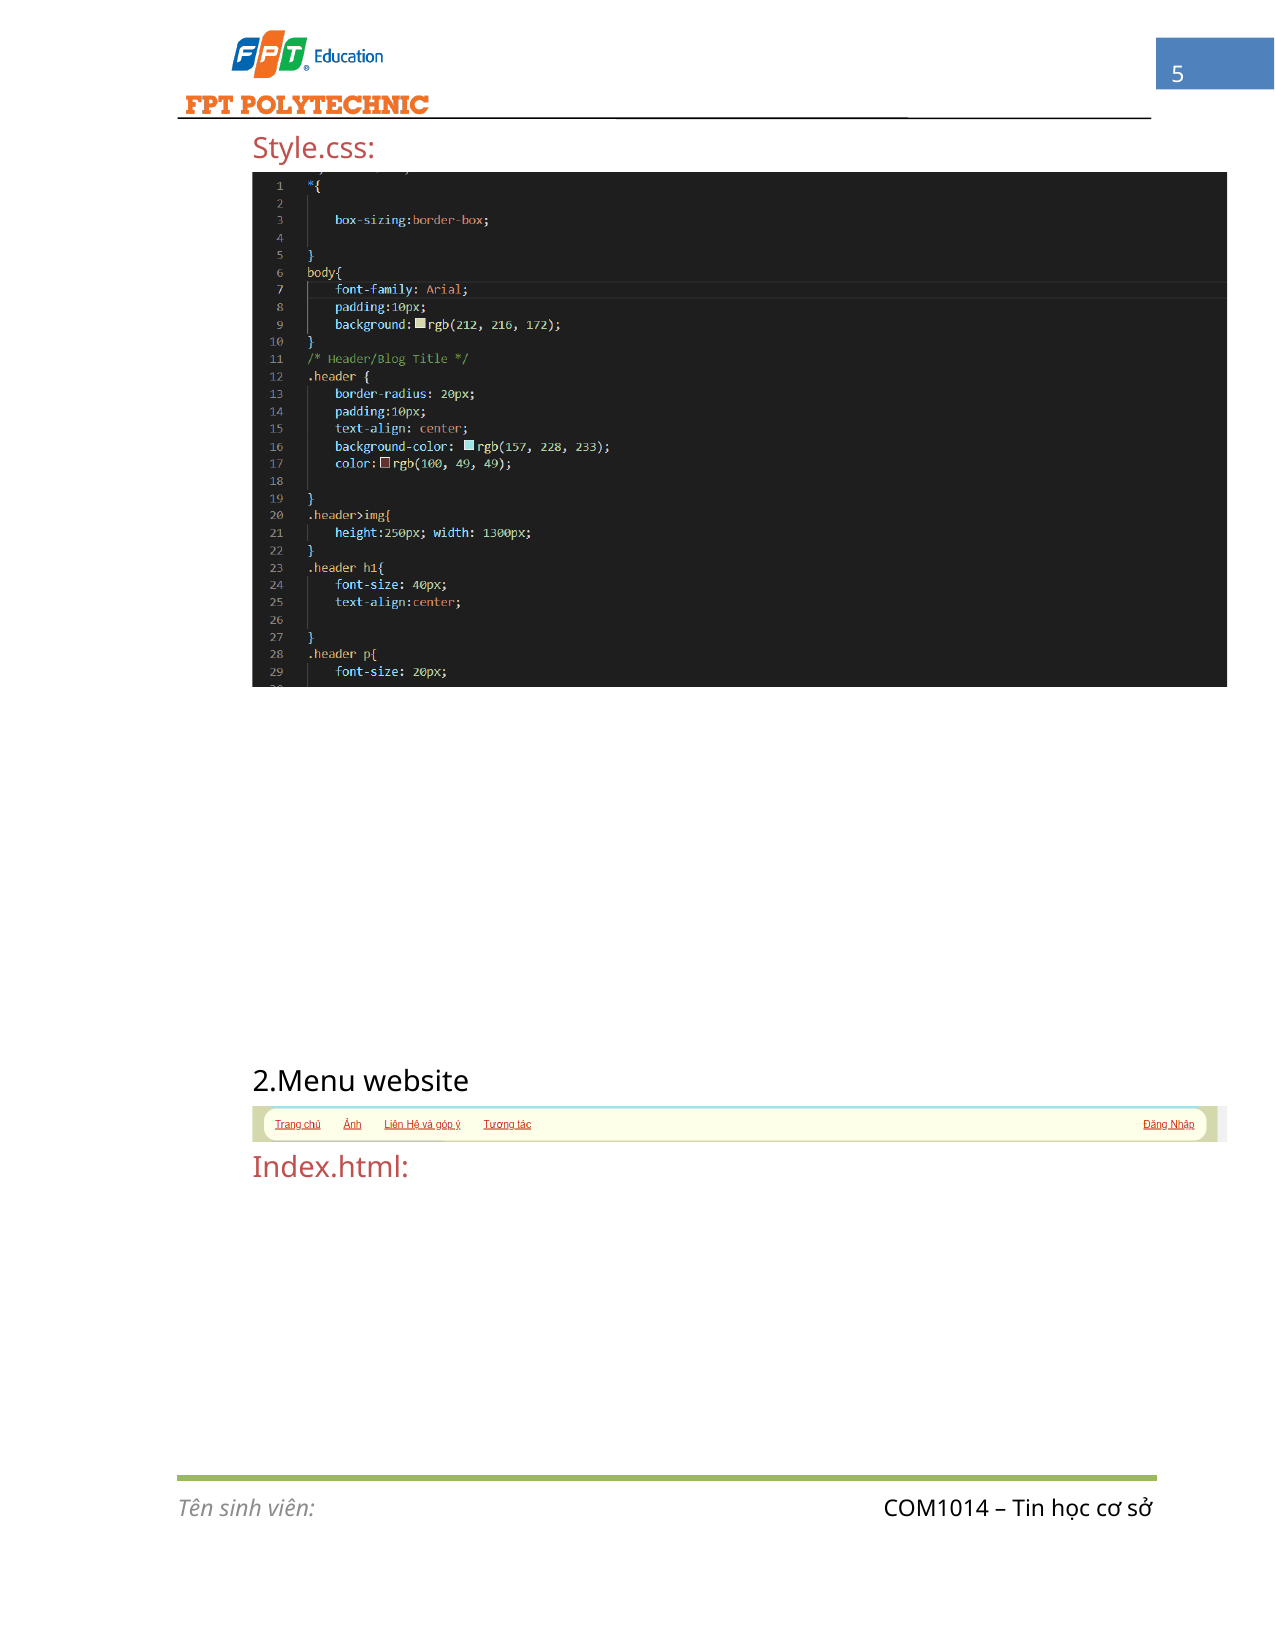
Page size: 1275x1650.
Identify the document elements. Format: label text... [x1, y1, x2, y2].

picture [177, 22, 437, 122]
picture [252, 1106, 1228, 1142]
list 2.Menu website [252, 1061, 1157, 1100]
list Index.html: [252, 1146, 1157, 1186]
list Style.css: [252, 127, 1157, 167]
picture [252, 172, 1228, 687]
